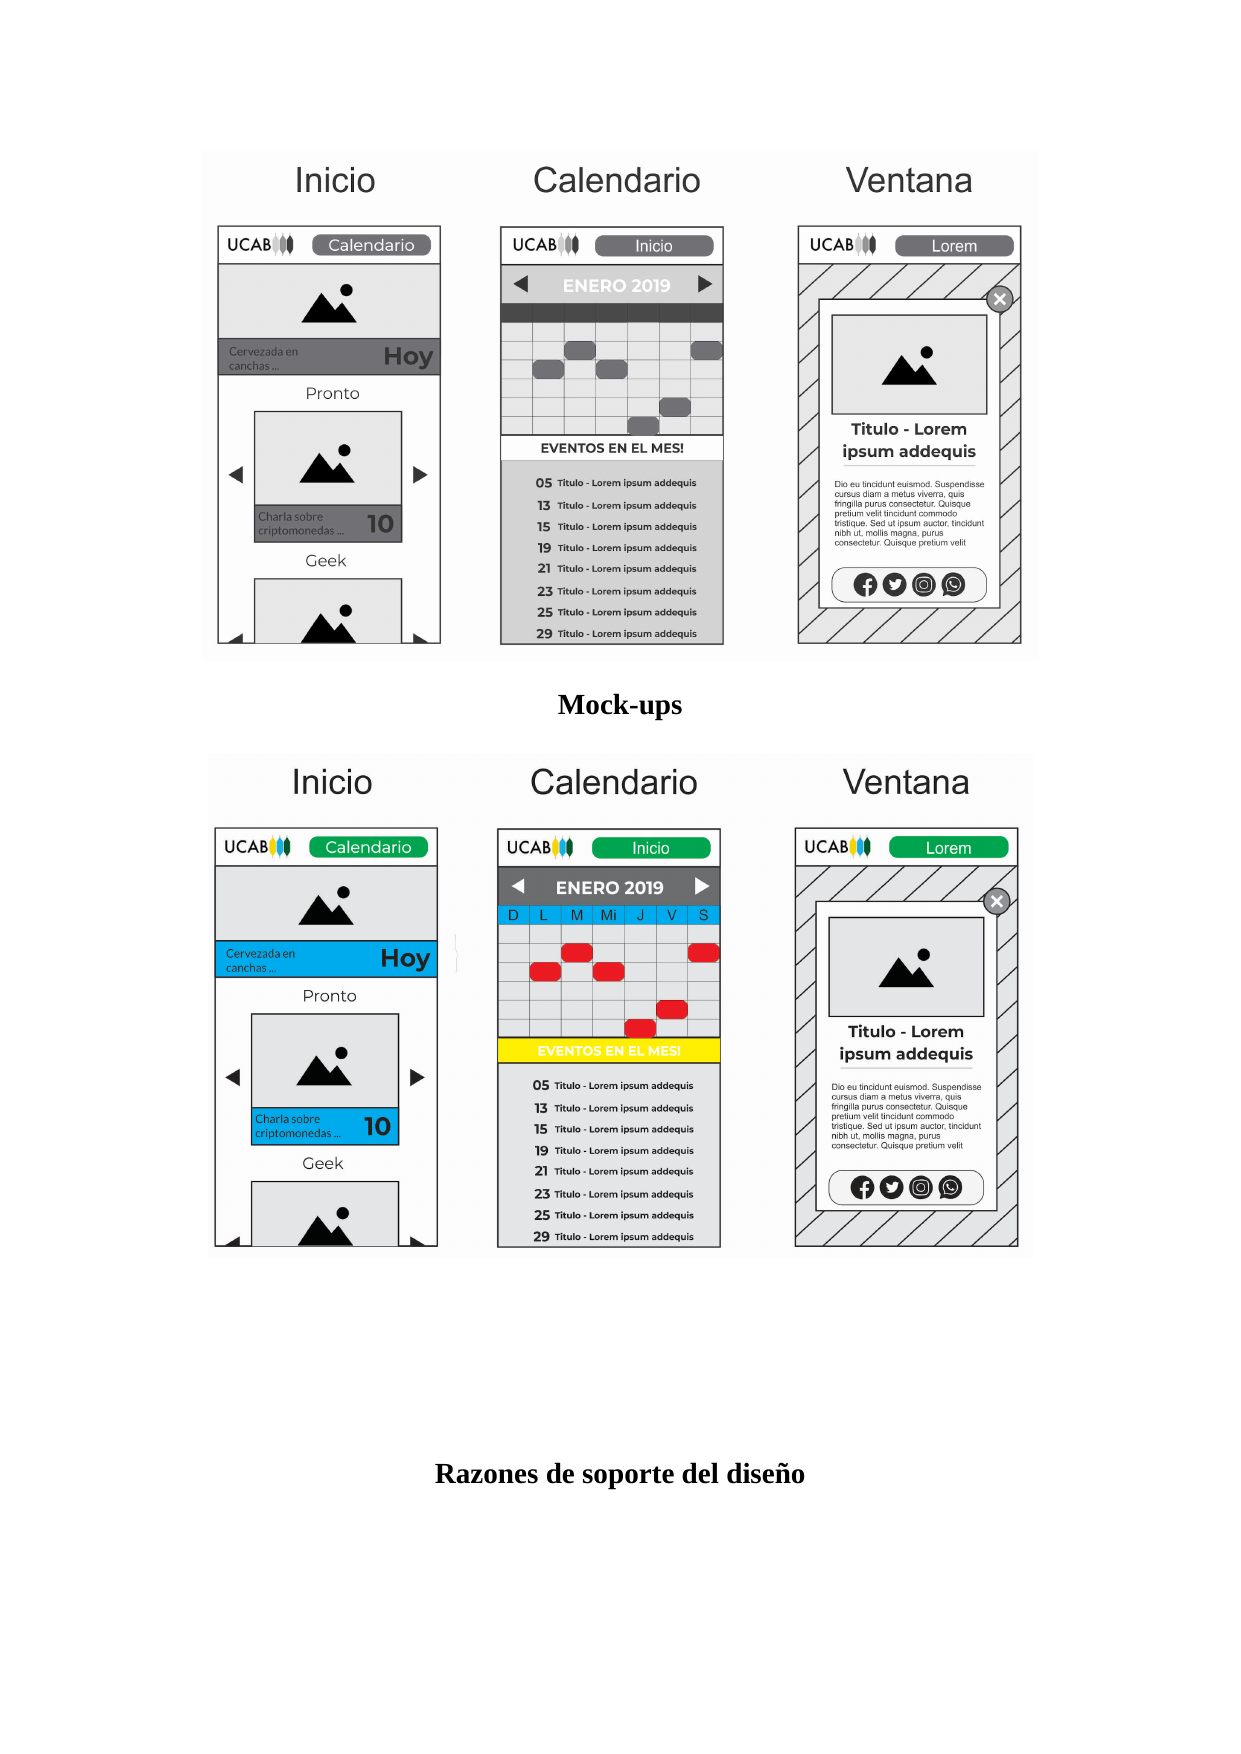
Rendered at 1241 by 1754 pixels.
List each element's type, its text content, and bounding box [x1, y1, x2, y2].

picture [207, 754, 1033, 1258]
picture [201, 150, 1039, 661]
text Razones de soporte del diseño [150, 1456, 1090, 1490]
text Mock-ups [150, 687, 1090, 721]
